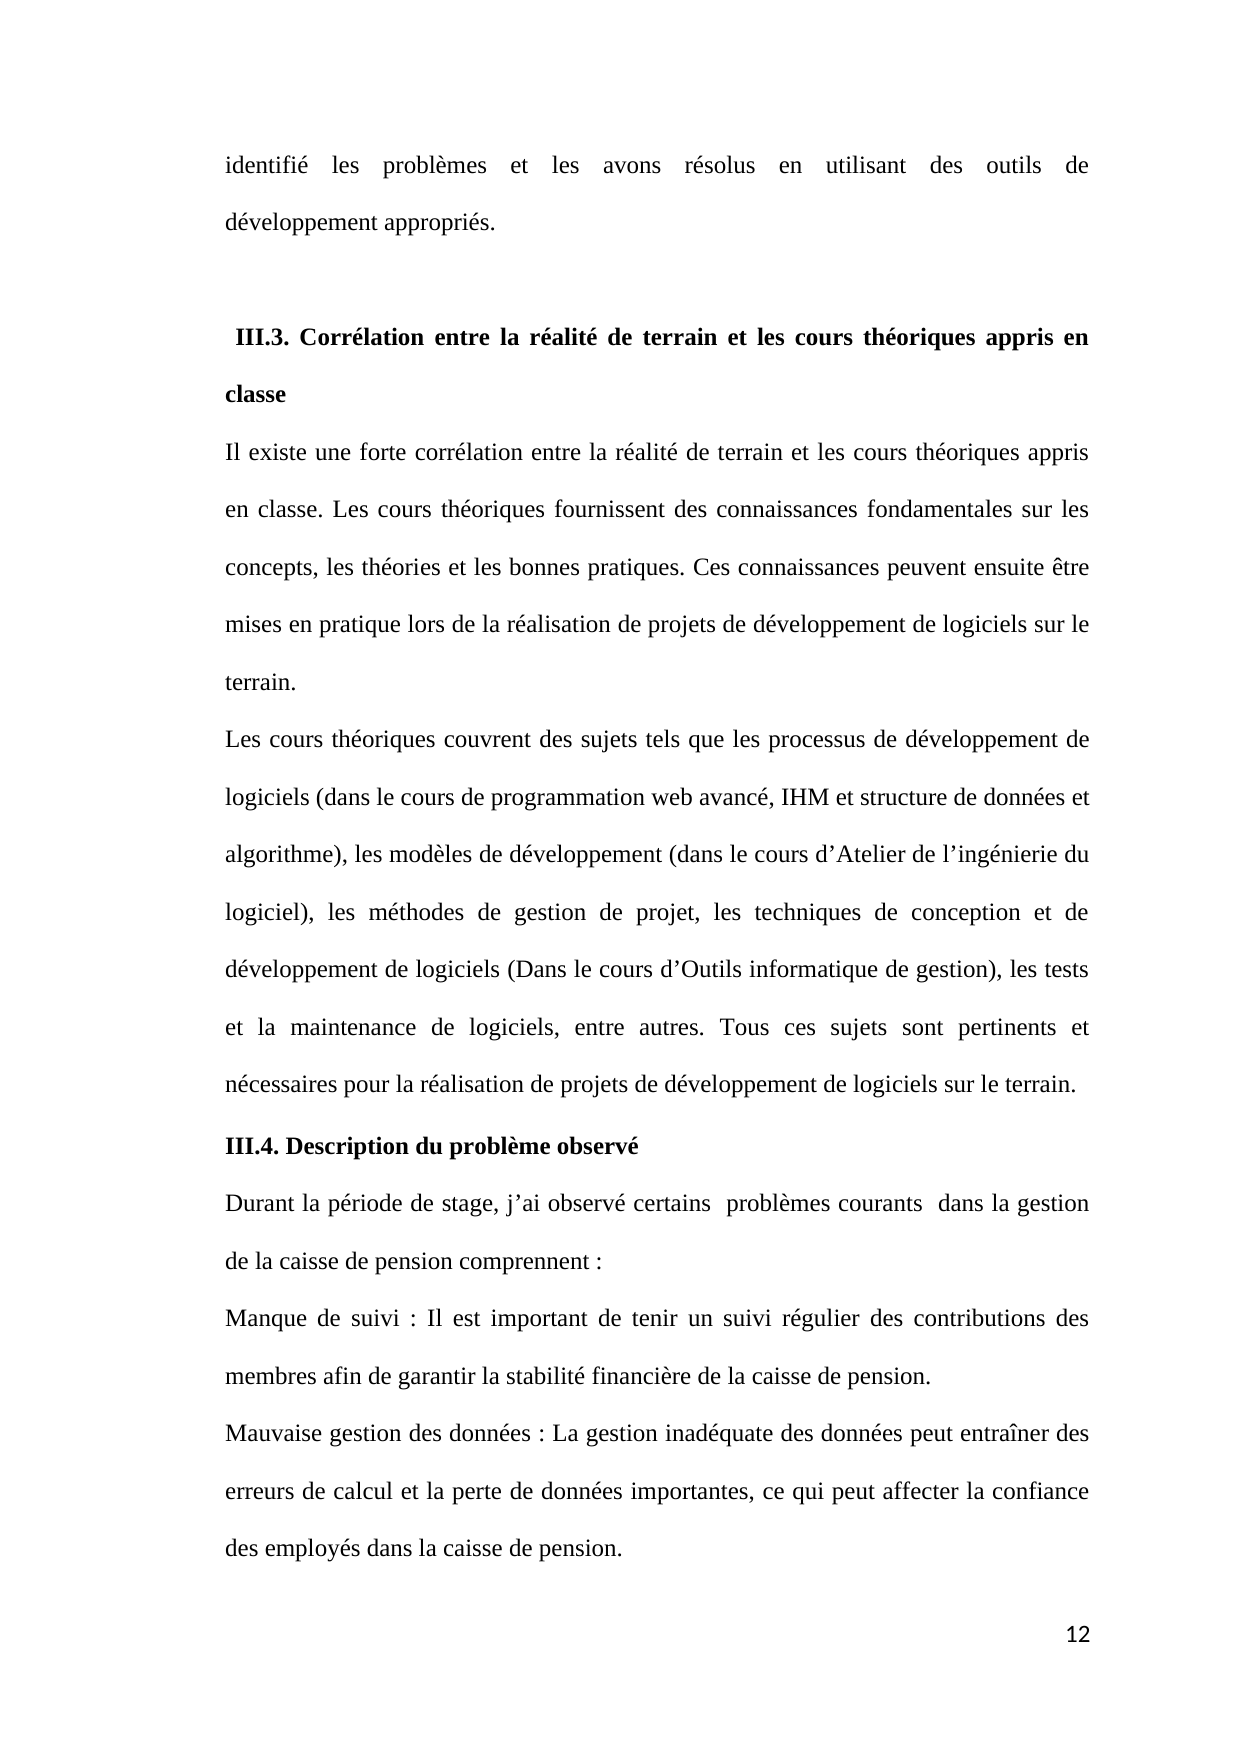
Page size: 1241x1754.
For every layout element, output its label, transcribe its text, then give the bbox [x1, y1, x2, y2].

text Il existe une forte corrélation entre la réalité de terrain et les cours théoriques appris en classe. Les cours théoriques fournissent des connaissances fondamentales sur les concepts, les théories et les bonnes pratiques. Ces connaissances peuvent ensuite être mises en pratique lors de la réalisation de projets de développement de logiciels sur le terrain. [225, 437, 1090, 696]
text Manque de suivi : Il est important de tenir un suivi régulier des contributions des membres afin de garantir la stabilité financière de la caisse de pension. [225, 1303, 1090, 1390]
subtitle III.4. Description du problème observé [225, 1131, 1090, 1160]
subtitle III.3. Corrélation entre la réalité de terrain et les cours théoriques appris en classe [225, 322, 1090, 408]
text Mauvaise gestion des données : La gestion inadéquate des données peut entraîner des erreurs de calcul et la perte de données importantes, ce qui peut affecter la confiance des employés dans la caisse de pension. [225, 1418, 1090, 1562]
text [225, 150, 1090, 236]
text Durant la période de stage, j’ai observé certains problèmes courants dans la gestion de la caisse de pension comprennent : [225, 1188, 1090, 1275]
text Les cours théoriques couvrent des sujets tels que les processus de développement de logiciels (dans le cours de programmation web avancé, IHM et structure de données et algorithme), les modèles de développement (dans le cours d’Atelier de l’ingénierie du logiciel), les méthodes de gestion de projet, les techniques de conception et de développement de logiciels (Dans le cours d’Outils informatique de gestion), les tests et la maintenance de logiciels, entre autres. Tous ces sujets sont pertinents et nécessaires pour la réalisation de projets de développement de logiciels sur le terrain. [225, 724, 1090, 1098]
